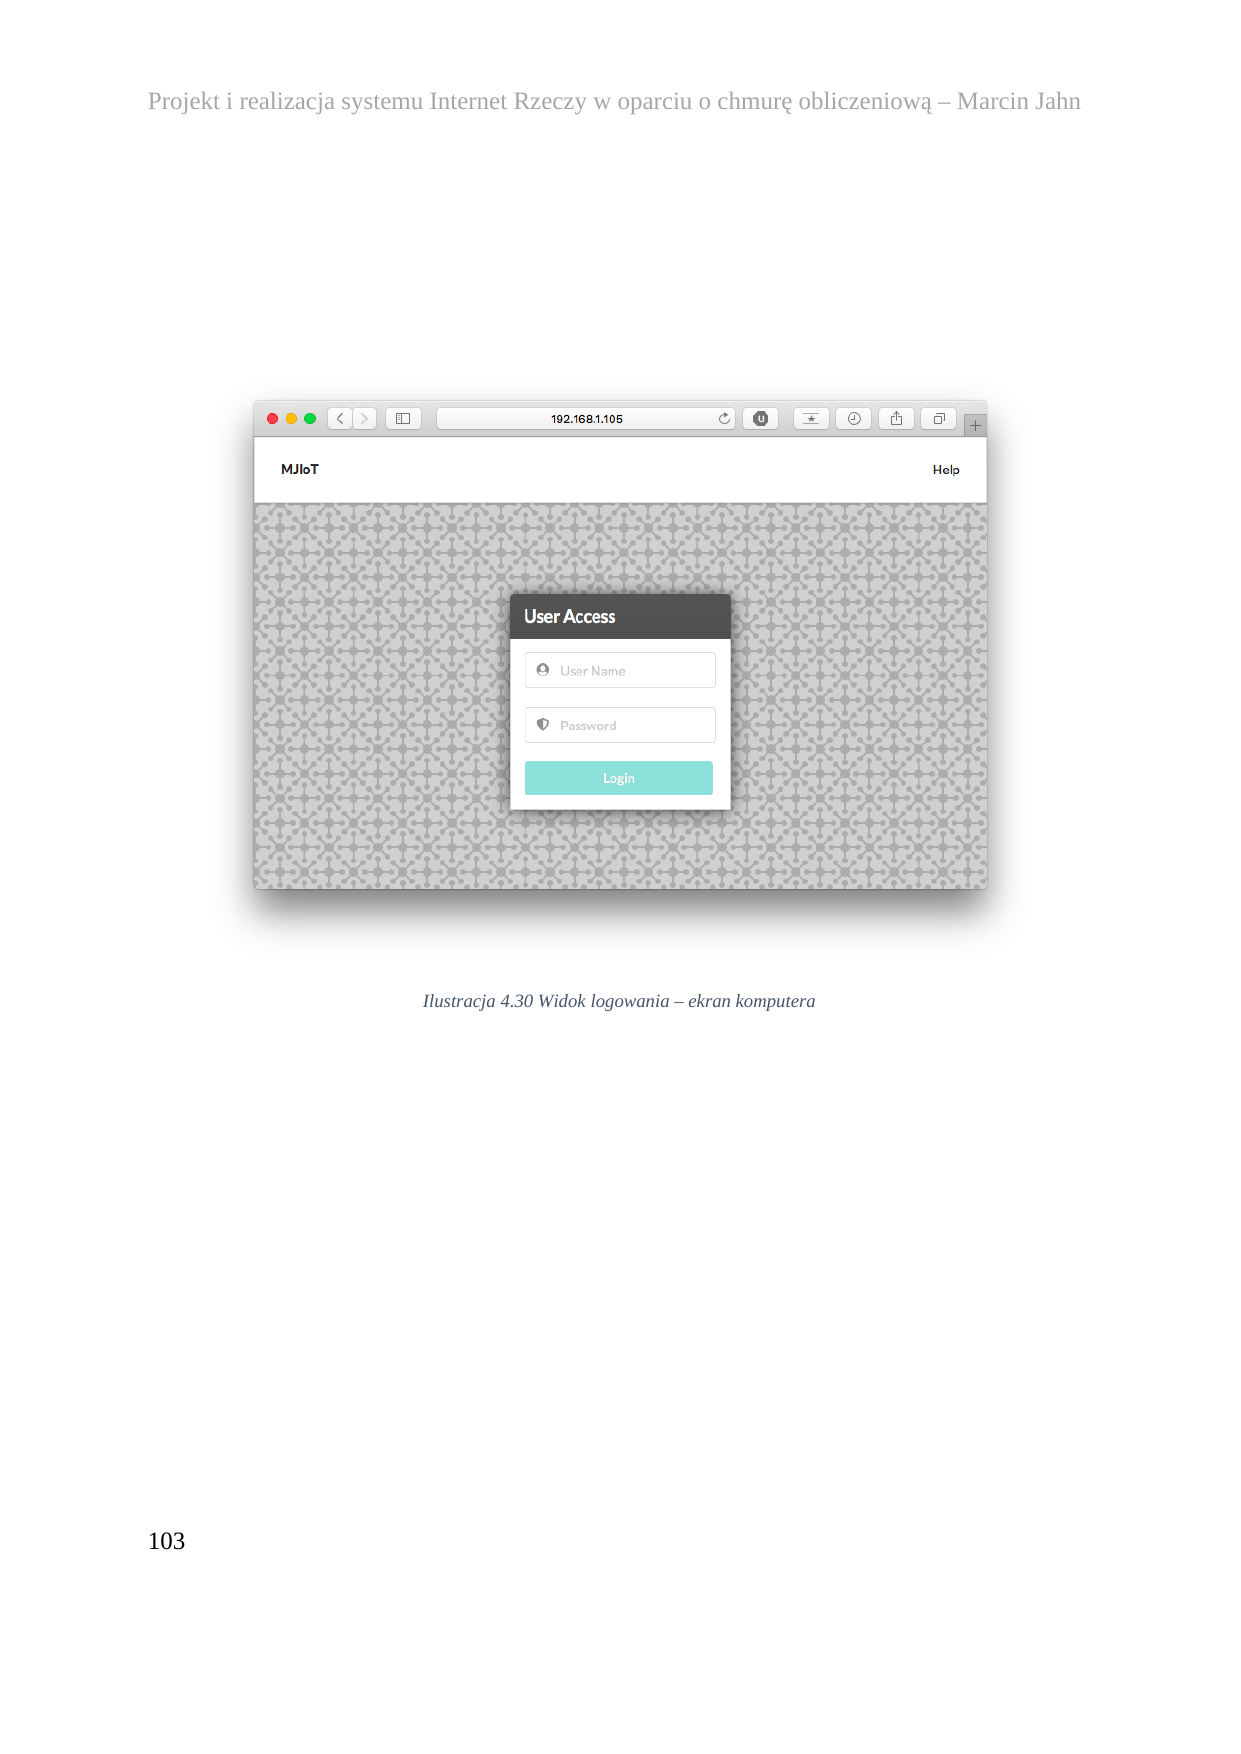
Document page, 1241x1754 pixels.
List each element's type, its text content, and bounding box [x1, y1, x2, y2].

picture [202, 370, 1039, 964]
